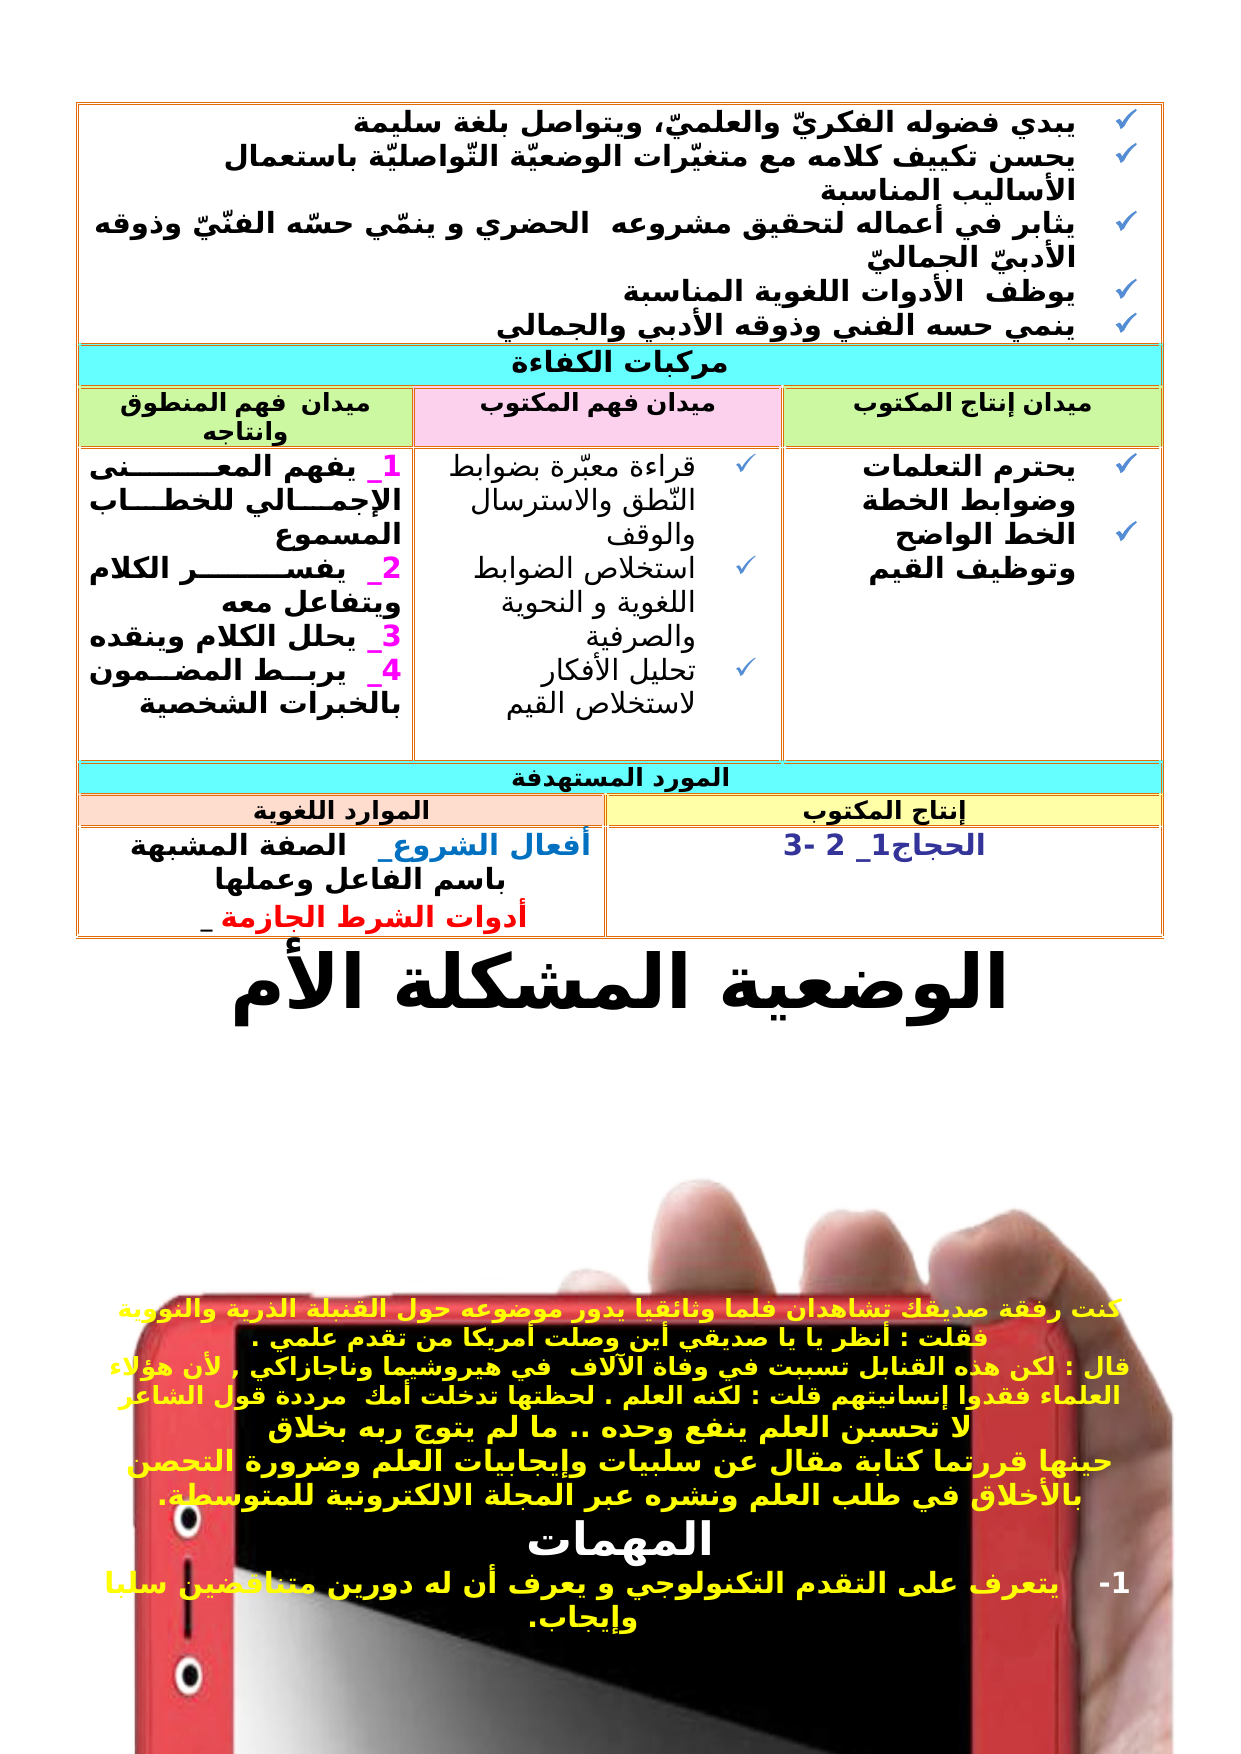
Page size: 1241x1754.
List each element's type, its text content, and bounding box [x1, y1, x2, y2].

table_cell الحجاج1_ 2 -3 [605, 825, 1163, 936]
picture [80, 918, 1180, 1754]
list يتعرف على التقدم التكنولوجي و يعرف أن له دورين متناقضين سلبا وإيجاب. [89, 1566, 1114, 1634]
text بالأخلاق في طلب العلم ونشره عبر المجلة الالكترونية للمتوسطة. [89, 1479, 1152, 1513]
table_cell ميدان إنتاج المكتوب [783, 385, 1163, 446]
text الوضعية المشكلة الأم [89, 939, 1152, 1026]
table_cell المورد المستهدفة [78, 760, 1163, 793]
table_cell الموارد اللغوية [79, 793, 605, 825]
table_cell ميدان فهم المكتوب [413, 385, 782, 446]
text حينها قررتما كتابة مقال عن سلبيات وإيجابيات العلم وضرورة التحصن [89, 1445, 1152, 1479]
table_cell ميدان فهم المنطوق وانتاجه [78, 385, 413, 446]
table_cell 1_ يفهم المعنى الإجمالي للخطاب المسموع 2_ يفسر الكلام ويتفاعل معه 3_ يحلل الكلام وينقده 4_ يربط المضمون بالخبرات الشخصية [78, 446, 413, 760]
table_cell إنتاج المكتوب [607, 793, 1161, 825]
text العلماء فقدوا إنسانيتهم قلت : لكنه العلم . لحظتها تدخلت أمك مرددة قول الشاعر [89, 1382, 1152, 1411]
table_cell مركبات الكفاءة [79, 343, 1161, 385]
text فقلت : أنظر يا يا صديقي أين وصلت أمريكا من تقدم علمي . [89, 1323, 1152, 1352]
text المهمات [89, 1513, 1152, 1566]
table_cell يحترم التعلمات وضوابط الخطة الخط الواضح وتوظيف القيم [783, 446, 1163, 760]
text لا تحسبن العلم ينفع وحده .. ما لم يتوج ربه بخلاق [89, 1411, 1152, 1445]
table_cell قراءة معبّرة بضوابط النّطق والاسترسال والوقف استخلاص الضوابط اللغوية و النحوية والصرفية تحليل الأفكار لاستخلاص القيم [413, 446, 782, 760]
table_cell أفعال الشروع_ الصفة المشبهة باسم الفاعل وعملها _ أدوات الشرط الجازمة [78, 825, 605, 936]
table_cell يبدي فضوله الفكريّ والعلميّ، ويتواصل بلغة سليمة يحسن تكييف كلامه مع متغيّرات الوضعيّة التّواصليّة باستعمال الأساليب المناسبة يثابر في أعماله لتحقيق مشروعه الحضري و ينمّي حسّه الفنّيّ وذوقه الأدبيّ الجماليّ يوظف الأدوات اللغوية المناسبة ينمي حسه الفني وذوقه الأدبي والجمالي [79, 105, 1161, 343]
text قال : لكن هذه القنابل تسببت في وفاة الآلاف في هيروشيما وناجازاكي , لأن هؤلاء [89, 1352, 1152, 1382]
text كنت رفقة صديقك تشاهدان فلما وثائقيا يدور موضوعه حول القنبلة الذرية والنووية [89, 1294, 1152, 1323]
